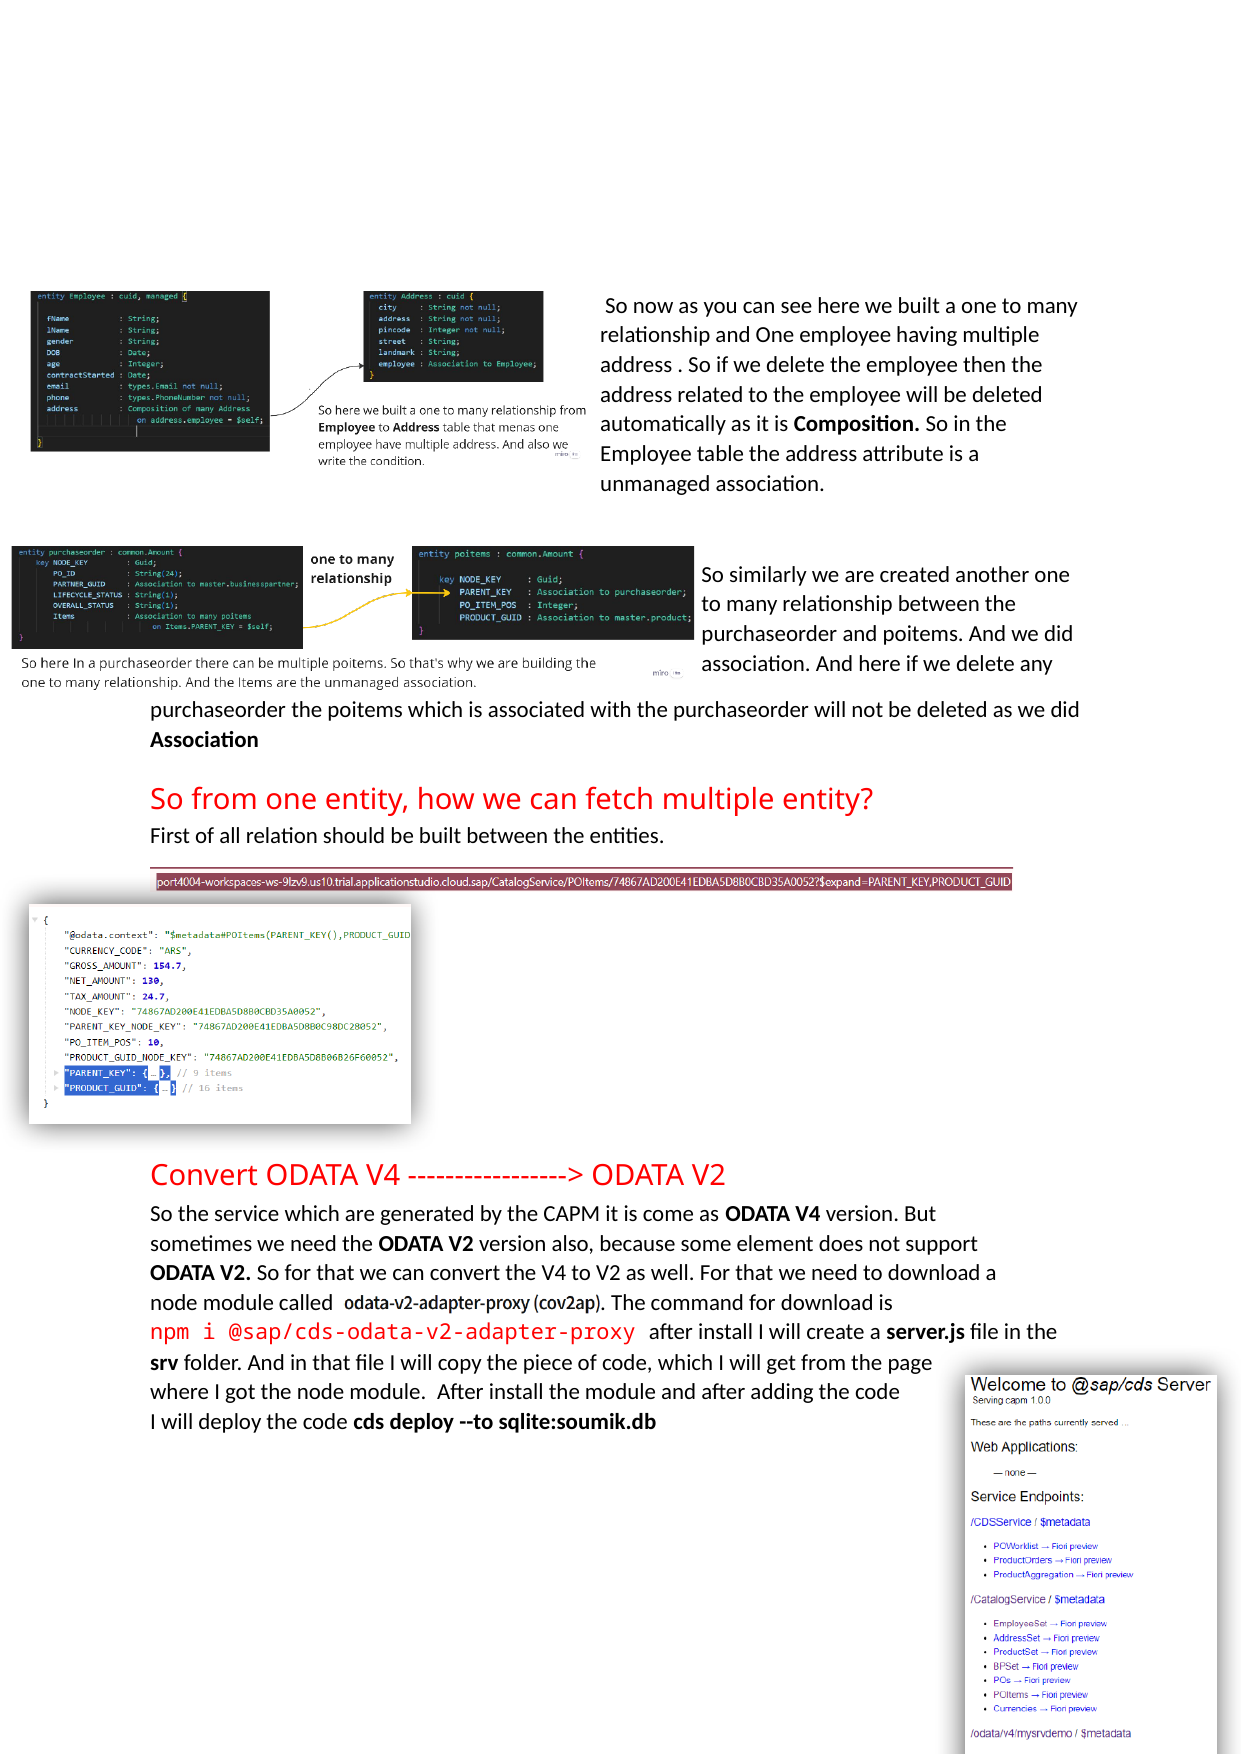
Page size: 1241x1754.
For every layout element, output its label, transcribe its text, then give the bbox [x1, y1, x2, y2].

text So similarly we are created another one to many relationship between the purchaseorder and poitems. And we did association. And here if we delete any [701, 558, 1090, 677]
picture [965, 1375, 1217, 1754]
subtitle Convert ODATA V4 -----------------> ODATA V2 [150, 1155, 1090, 1194]
text So now as you can see here we built a one to many relationship and One employee having multiple address . So if we delete the employee then the address related to the employee will be deleted automatically as it is Composition. So in the Employee table the address attribute is a unmanaged association. [600, 289, 1090, 497]
text So the service which are generated by the CAPM it is come as ODATA V4 version. But sometimes we need the ODATA V2 version also, because some element does not support ODATA V2. So for that we can convert the V4 to V2 as well. For that we need to download a node module called . The command for download is npm i @sap/cds-odata-v2-adapter-proxy after install I will create a server.js file in the srv folder. And in that file I will copy the piece of code, which I will get from the page where I got the node module. After install the module and after adding the code I will deploy the code cds deploy --to sqlite:soumik.db [150, 1197, 1090, 1435]
picture [150, 867, 1014, 892]
picture [30, 291, 590, 469]
subtitle So from one entity, how we can fetch multiple entity? [150, 778, 1090, 818]
text First of all relation should be built between the entities. [150, 821, 1090, 849]
picture [11, 541, 695, 691]
picture [29, 904, 411, 1124]
text purchaseorder the poitems which is associated with the purchaseorder will not be deleted as we did Association [150, 694, 1090, 753]
picture [343, 1293, 601, 1314]
